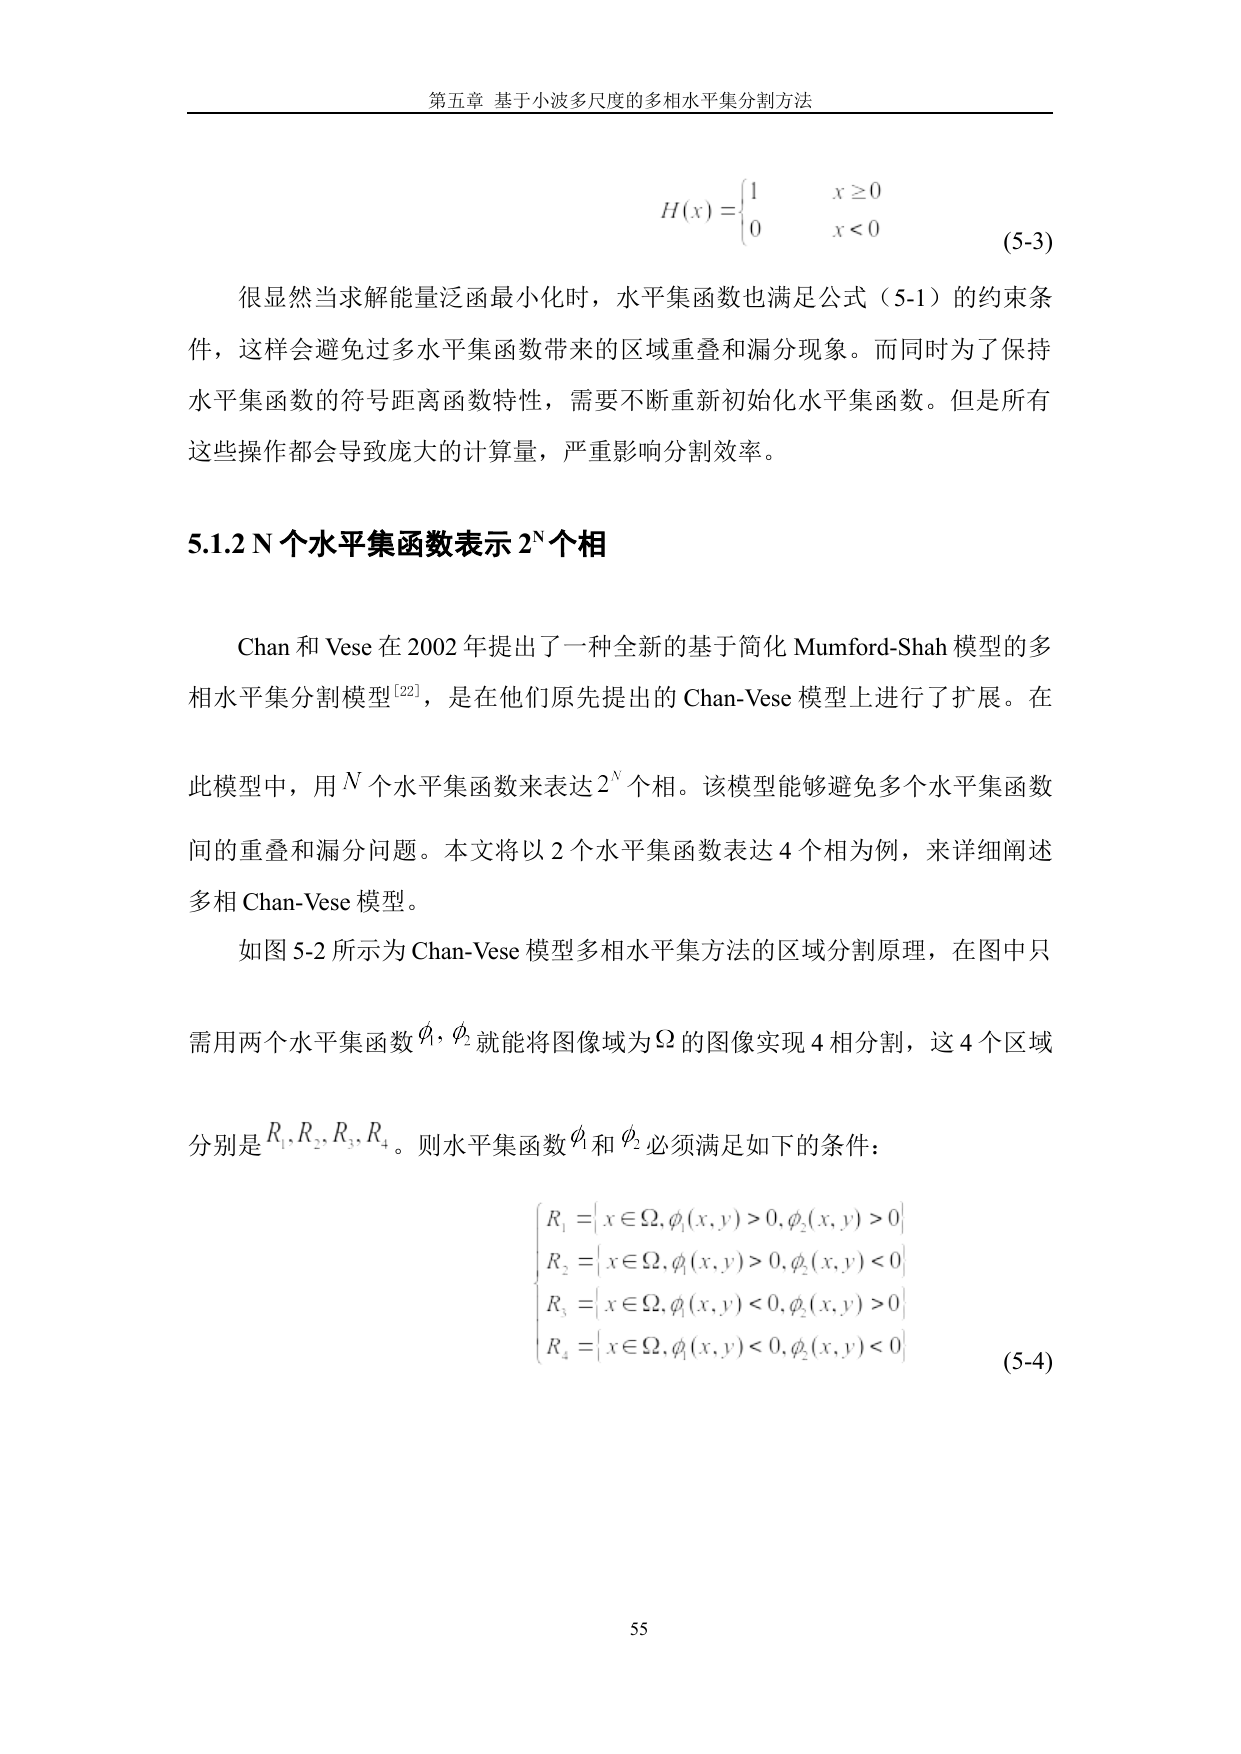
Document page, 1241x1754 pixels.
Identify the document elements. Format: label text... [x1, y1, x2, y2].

text (5-4) [187, 1185, 1053, 1389]
text Chan和Vese在2002年提出了一种全新的基于简化Mumford-Shah模型的多相水平集分割模型[22]，是在他们原先提出的Chan-Vese模型上进行了扩展。在此模型中，用个水平集函数来表达个相。该模型能够避免多个水平集函数间的重叠和漏分问题。本文将以2个水平集函数表达4个相为例，来详细阐述多相Chan-Vese模型。 [187, 629, 1053, 918]
text 5.1.2 N个水平集函数表示2N个相 [187, 508, 1053, 576]
text 很显然当求解能量泛函最小化时，水平集函数也满足公式（5-1）的约束条件，这样会避免过多水平集函数带来的区域重叠和漏分现象。而同时为了保持水平集函数的符号距离函数特性，需要不断重新初始化水平集函数。但是所有这些操作都会导致庞大的计算量，严重影响分割效率。 [187, 280, 1053, 467]
text (5-3) [187, 164, 1053, 266]
text 如图5-2所示为Chan-Vese模型多相水平集方法的区域分割原理，在图中只需用两个水平集函数就能将图像域为的图像实现4相分割，这4个区域分别是。则水平集函数和必须满足如下的条件： [187, 933, 1053, 1171]
